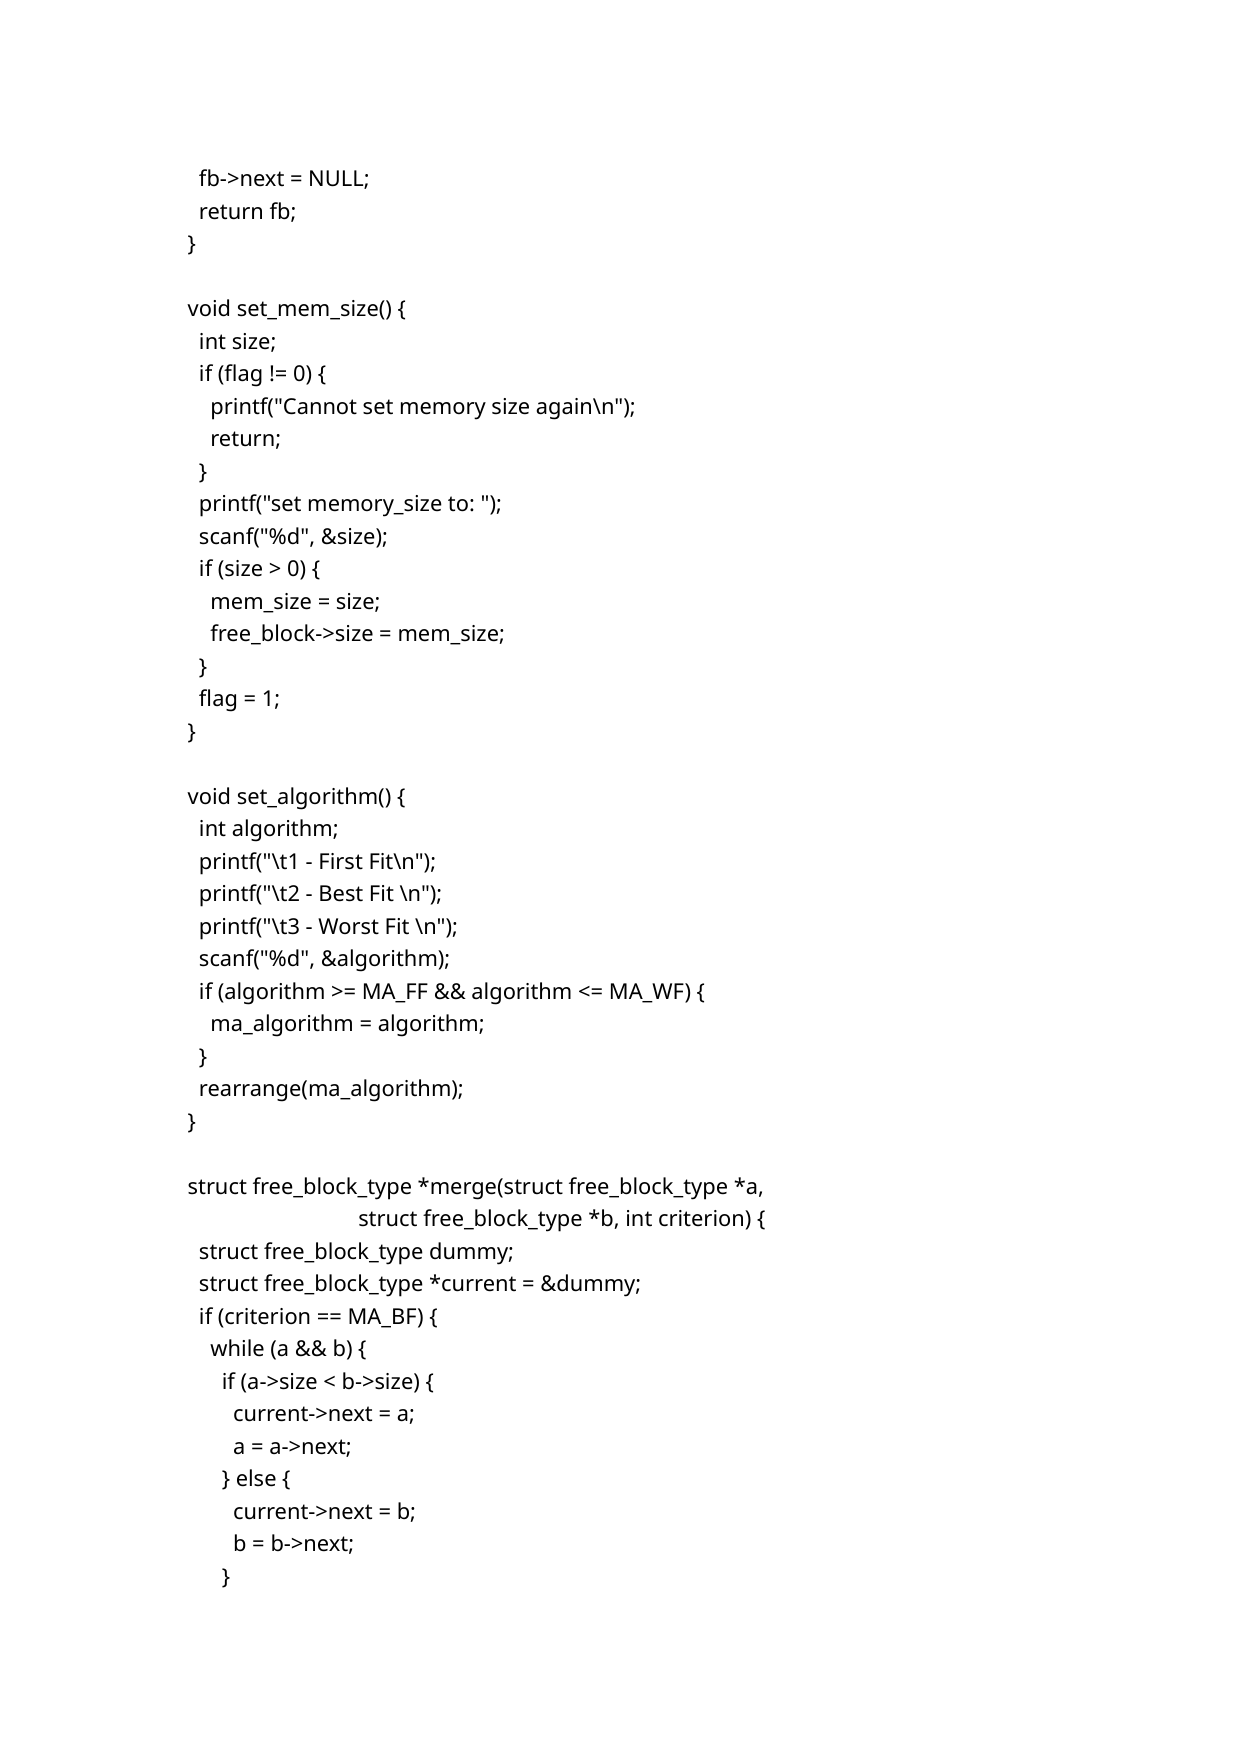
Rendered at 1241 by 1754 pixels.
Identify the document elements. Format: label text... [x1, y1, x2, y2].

text mem_size = size; [187, 584, 1053, 617]
text } [187, 1559, 1053, 1592]
text if (flag != 0) { [187, 357, 1053, 389]
text scanf("%d", &algorithm); [187, 942, 1053, 974]
text if (size > 0) { [187, 552, 1053, 584]
text return; [187, 422, 1053, 454]
text if (a->size < b->size) { [187, 1364, 1053, 1397]
text printf("\t3 - Worst Fit \n"); [187, 909, 1053, 942]
text void set_algorithm() { [187, 779, 1053, 812]
text current->next = a; [187, 1397, 1053, 1429]
text flag = 1; [187, 682, 1053, 714]
text } [187, 454, 1053, 487]
text return fb; [187, 194, 1053, 227]
text while (a && b) { [187, 1332, 1053, 1364]
text struct free_block_type dummy; [187, 1234, 1053, 1267]
text } else { [187, 1462, 1053, 1494]
text if (algorithm >= MA_FF && algorithm <= MA_WF) { [187, 974, 1053, 1007]
text printf("\t2 - Best Fit \n"); [187, 877, 1053, 909]
text current->next = b; [187, 1494, 1053, 1527]
text ma_algorithm = algorithm; [187, 1007, 1053, 1039]
text printf("set memory_size to: "); [187, 487, 1053, 519]
text fb->next = NULL; [187, 162, 1053, 194]
text if (criterion == MA_BF) { [187, 1299, 1053, 1332]
text struct free_block_type *current = &dummy; [187, 1267, 1053, 1299]
text struct free_block_type *b, int criterion) { [187, 1202, 1053, 1234]
text } [187, 227, 1053, 259]
text } [187, 1039, 1053, 1072]
text rearrange(ma_algorithm); [187, 1072, 1053, 1104]
text struct free_block_type *merge(struct free_block_type *a, [187, 1169, 1053, 1202]
text a = a->next; [187, 1429, 1053, 1462]
text printf("\t1 - First Fit\n"); [187, 844, 1053, 877]
text b = b->next; [187, 1527, 1053, 1559]
text printf("Cannot set memory size again\n"); [187, 389, 1053, 422]
text } [187, 714, 1053, 747]
text free_block->size = mem_size; [187, 617, 1053, 649]
text scanf("%d", &size); [187, 519, 1053, 552]
text int size; [187, 324, 1053, 357]
text } [187, 649, 1053, 682]
text void set_mem_size() { [187, 292, 1053, 324]
text } [187, 1104, 1053, 1137]
text int algorithm; [187, 812, 1053, 844]
